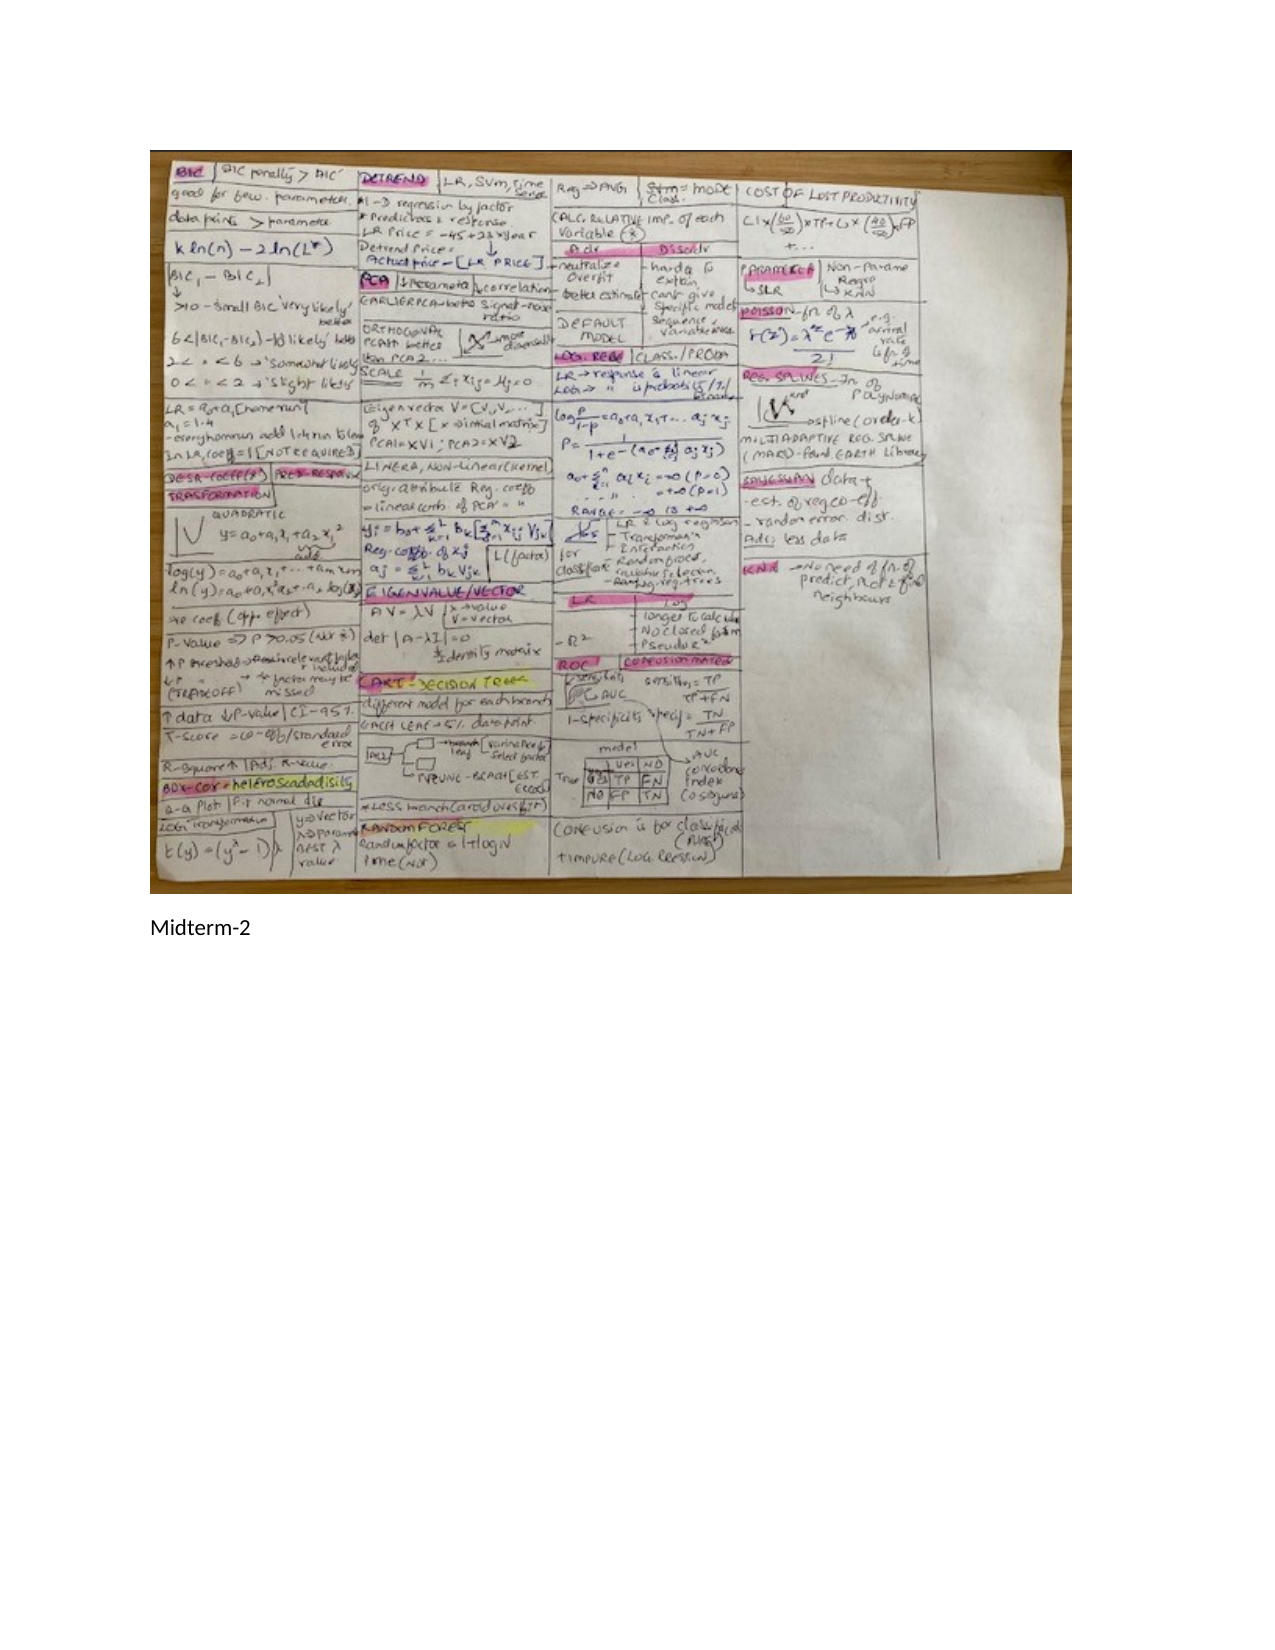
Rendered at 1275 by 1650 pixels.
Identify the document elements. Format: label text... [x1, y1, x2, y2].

text Midterm-2 [150, 913, 1125, 941]
picture [150, 150, 1072, 894]
